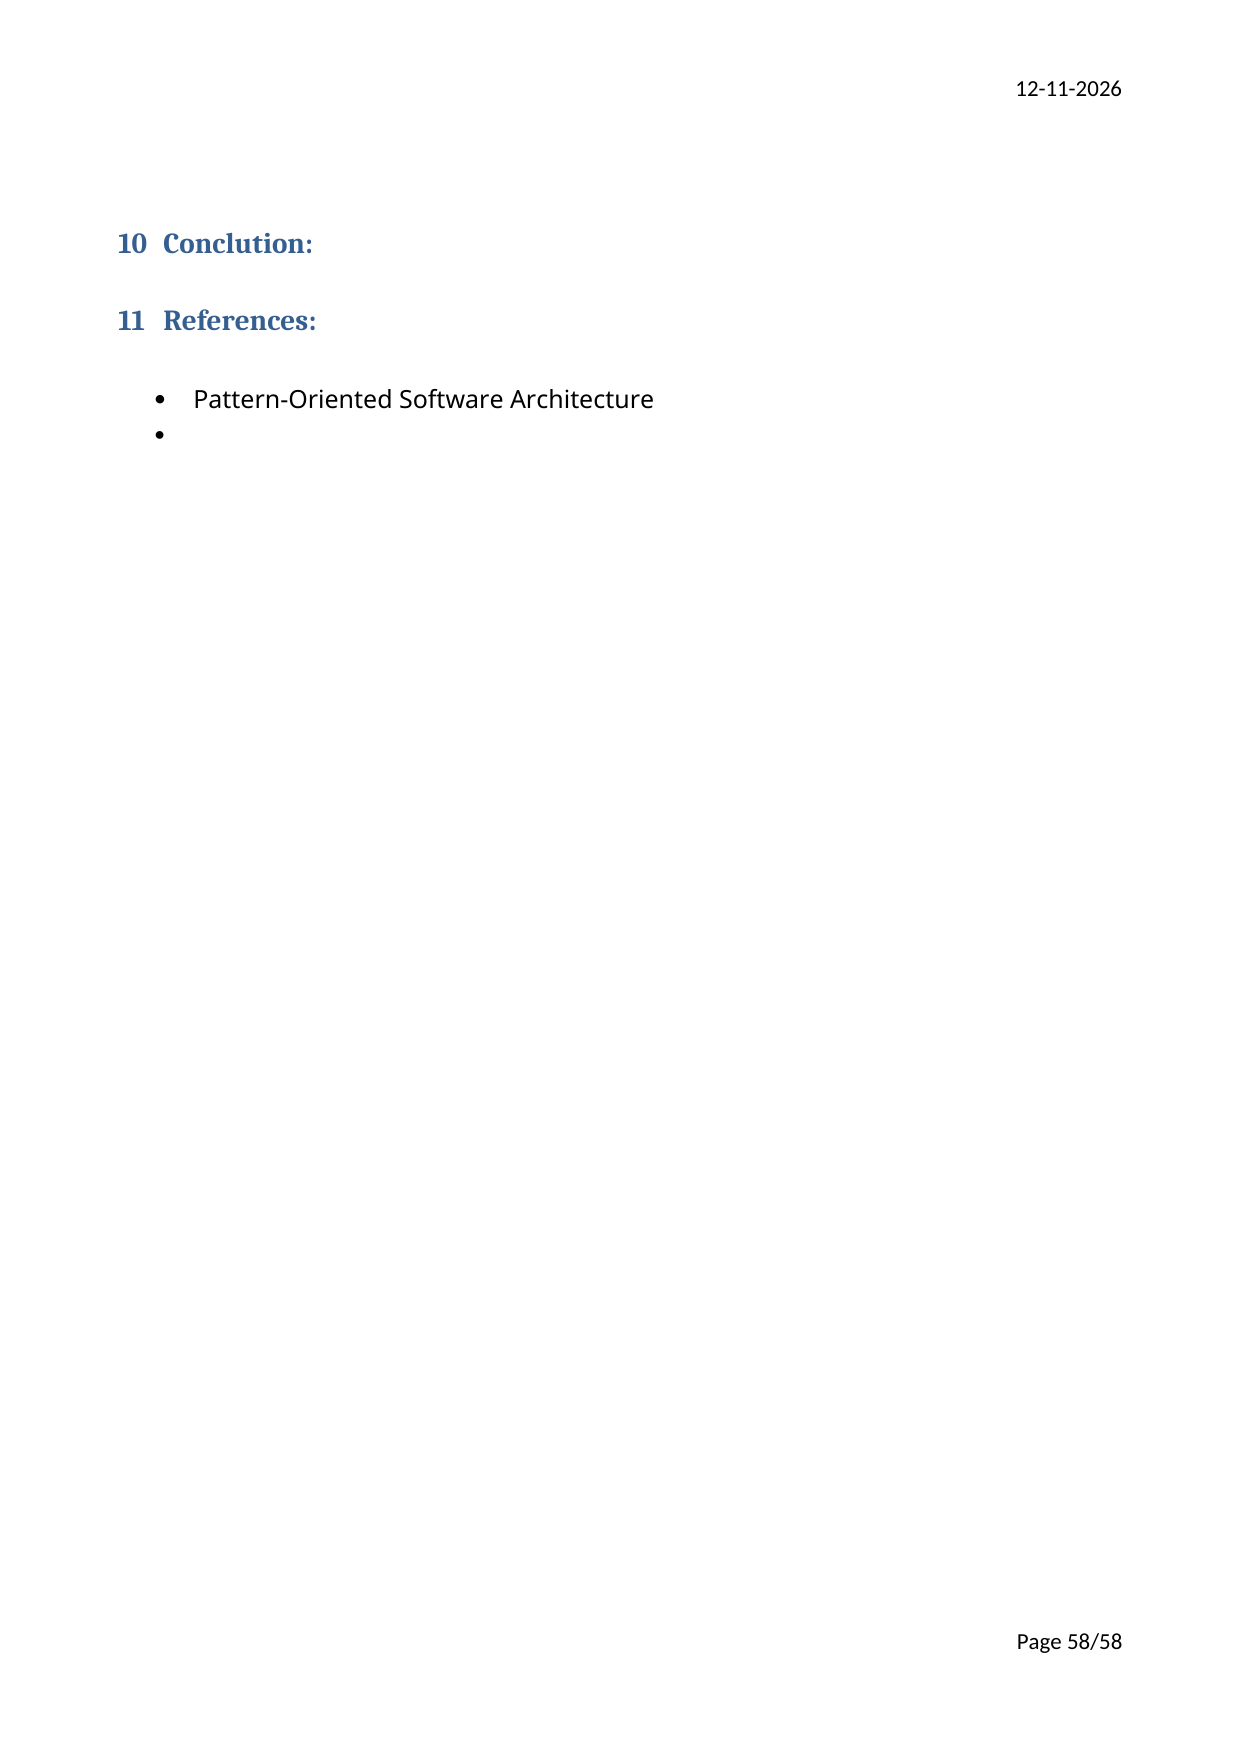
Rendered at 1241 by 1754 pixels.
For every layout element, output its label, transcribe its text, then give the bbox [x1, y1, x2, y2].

subtitle Conclution: [118, 227, 1122, 261]
list Pattern-Oriented Software Architecture [156, 382, 1122, 416]
subtitle References: [118, 304, 1122, 338]
